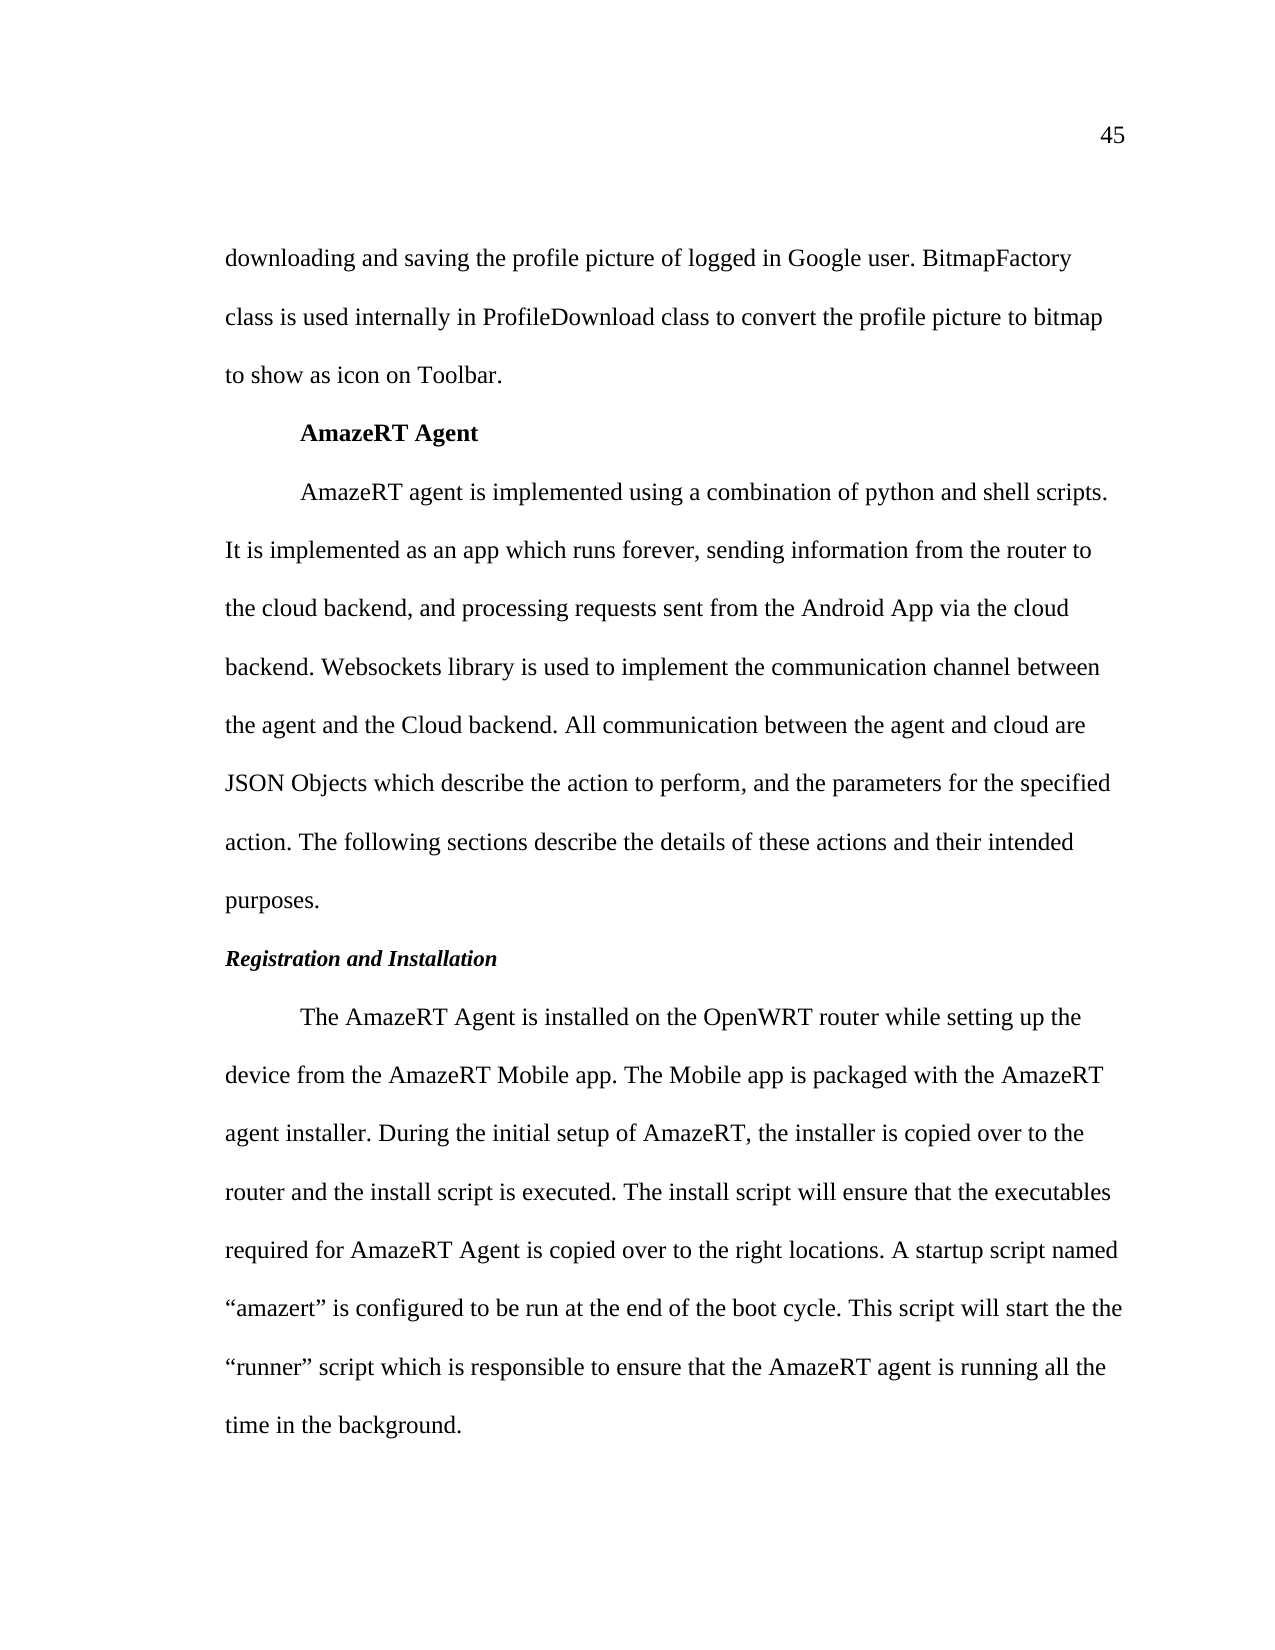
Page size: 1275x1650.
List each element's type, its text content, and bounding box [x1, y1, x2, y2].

text AmazeRT agent is implemented using a combination of python and shell scripts. It is implemented as an app which runs forever, sending information from the router to the cloud backend, and processing requests sent from the Android App via the cloud backend. Websockets library is used to implement the communication channel between the agent and the Cloud backend. All communication between the agent and cloud are JSON Objects which describe the action to perform, and the parameters for the specified action. The following sections describe the details of these actions and their intended purposes. [225, 453, 1125, 920]
text The AmazeRT Agent is installed on the OpenWRT router while setting up the device from the AmazeRT Mobile app. The Mobile app is packaged with the AmazeRT agent installer. During the initial setup of AmazeRT, the installer is copied over to the router and the install script is executed. The install script will ensure that the executables required for AmazeRT Agent is copied over to the right locations. A startup script named “amazert” is configured to be run at the end of the boot cycle. This script will start the the “runner” script which is responsible to ensure that the AmazeRT agent is running all the time in the background. [225, 978, 1125, 1445]
subtitle AmazeRT Agent [225, 395, 1125, 453]
subtitle Registration and Installation [225, 920, 1125, 978]
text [225, 220, 1125, 395]
